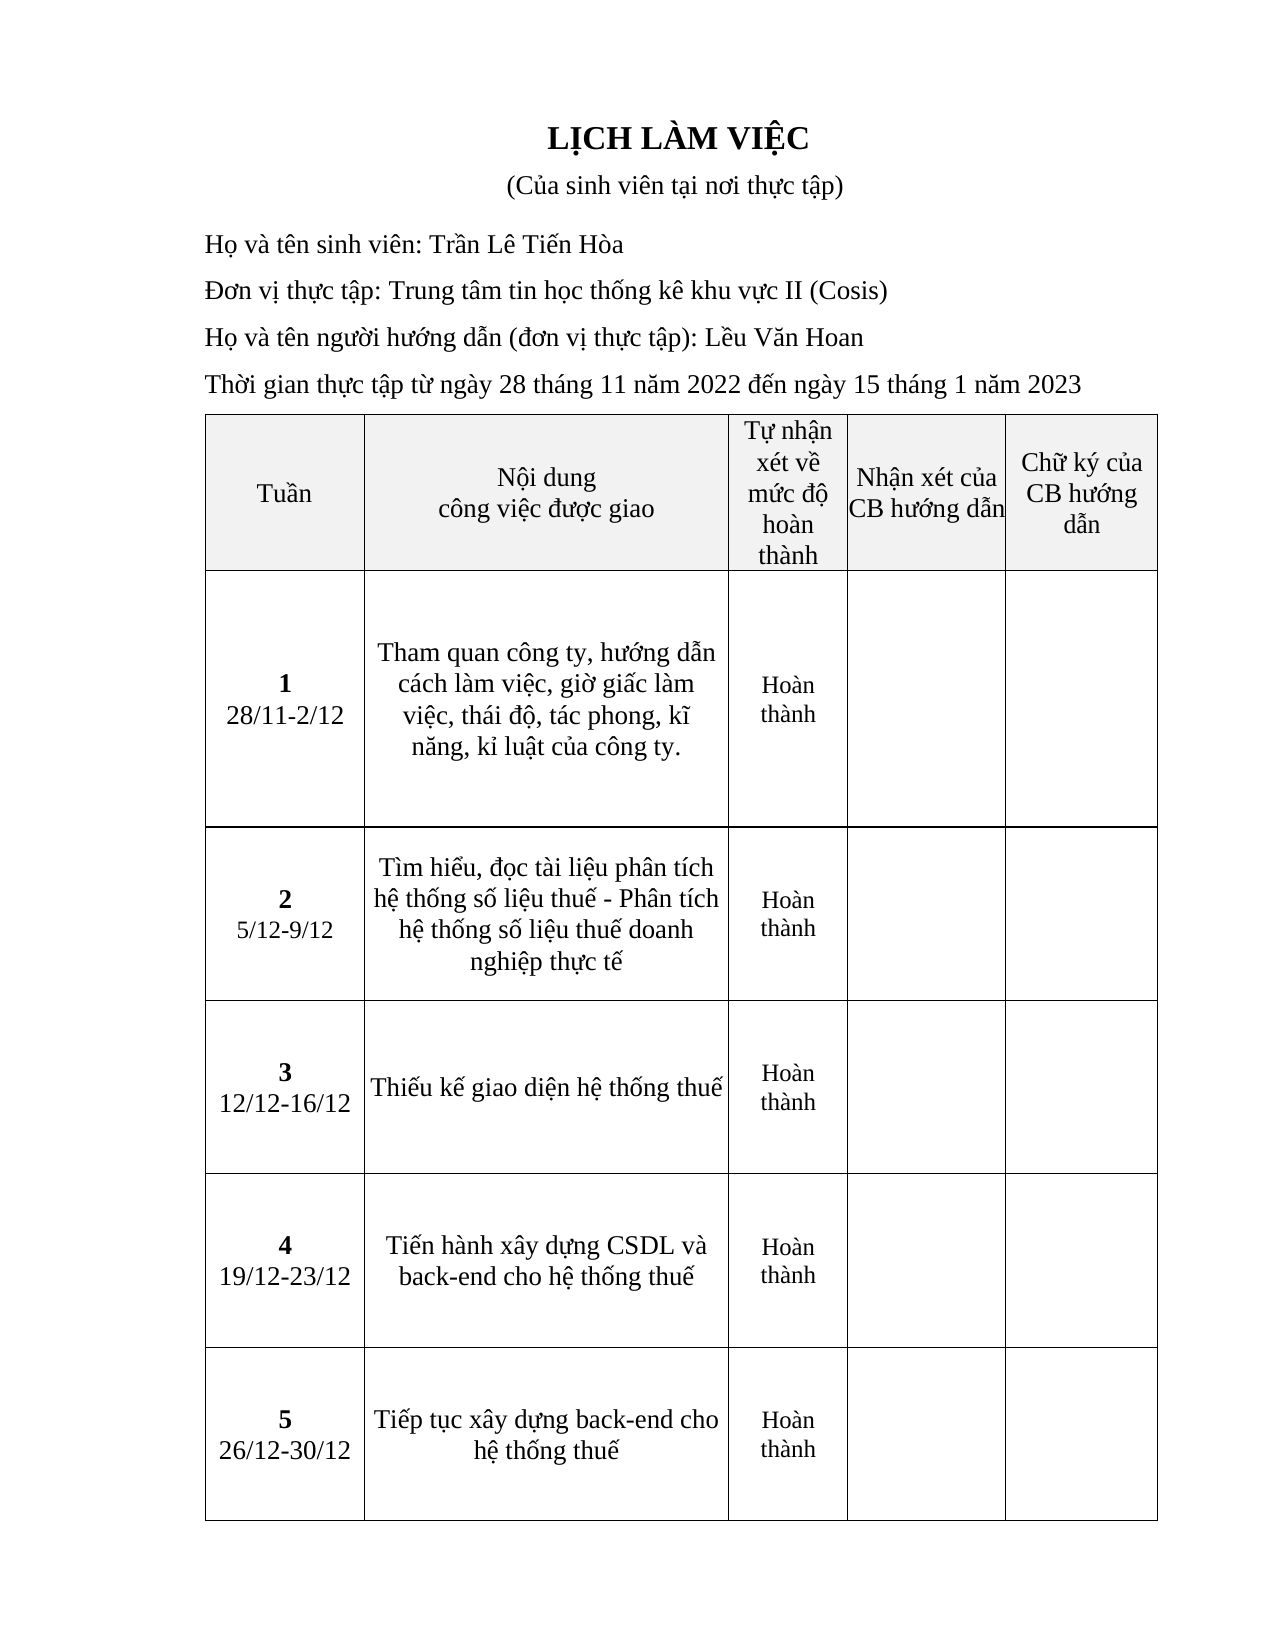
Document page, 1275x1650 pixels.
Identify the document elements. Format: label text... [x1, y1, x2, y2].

table_header Nhận xét của CB hướng dẫn [848, 415, 1005, 570]
table_header Tự nhận xét về mức độ hoàn thành [729, 415, 847, 570]
text Thời gian thực tập từ ngày 28 tháng 11 năm 2022 đến ngày 15 tháng 1 năm 2023 [204, 368, 1157, 399]
table_cell 3 12/12-16/12 [206, 1001, 364, 1173]
table_cell Tham quan công ty, hướng dẫn cách làm việc, giờ giấc làm việc, thái độ, tác phong, kĩ năng, kỉ luật của công ty. [365, 571, 728, 826]
table_header Chữ ký của CB hướng dẫn [1006, 415, 1157, 570]
table_cell [848, 1348, 1005, 1520]
table_cell [1006, 1348, 1157, 1520]
table_cell Hoàn thành [729, 828, 847, 1000]
table_cell 4 19/12-23/12 [206, 1174, 364, 1347]
table_cell [1006, 828, 1157, 1000]
table_cell [848, 1001, 1005, 1173]
text LỊCH LÀM VIỆC [177, 118, 1180, 156]
text (Của sinh viên tại nơi thực tập) [506, 169, 1157, 200]
table_cell Hoàn thành [729, 571, 847, 826]
table_cell [848, 828, 1005, 1000]
table_cell Tiến hành xây dựng CSDL và back-end cho hệ thống thuế [365, 1174, 728, 1347]
table_cell Tìm hiểu, đọc tài liệu phân tích hệ thống số liệu thuế - Phân tích hệ thống số liệu thuế doanh nghiệp thực tế [365, 828, 728, 1000]
table_cell Hoàn thành [729, 1001, 847, 1173]
table_cell Tiếp tục xây dựng back-end cho hệ thống thuế [365, 1348, 728, 1520]
table_cell [848, 571, 1005, 826]
table_header Nội dung công việc được giao [365, 415, 728, 570]
text Đơn vị thực tập: Trung tâm tin học thống kê khu vực II (Cosis) [204, 274, 1157, 306]
table_cell Thiếu kế giao diện hệ thống thuế [365, 1001, 728, 1173]
table_cell 1 28/11-2/12 [206, 571, 364, 826]
text Họ và tên sinh viên: Trần Lê Tiến Hòa [204, 228, 1157, 259]
text Họ và tên người hướng dẫn (đơn vị thực tập): Lều Văn Hoan [204, 321, 1157, 352]
table_cell 2 5/12-9/12 [206, 828, 364, 1000]
table_cell [848, 1174, 1005, 1347]
table_header Tuần [206, 415, 364, 570]
table_cell 5 26/12-30/12 [206, 1348, 364, 1520]
table_cell [1006, 1001, 1157, 1173]
table_cell [1006, 1174, 1157, 1347]
table_cell Hoàn thành [729, 1174, 847, 1347]
table_cell [1006, 571, 1157, 826]
table_cell Hoàn thành [729, 1348, 847, 1520]
